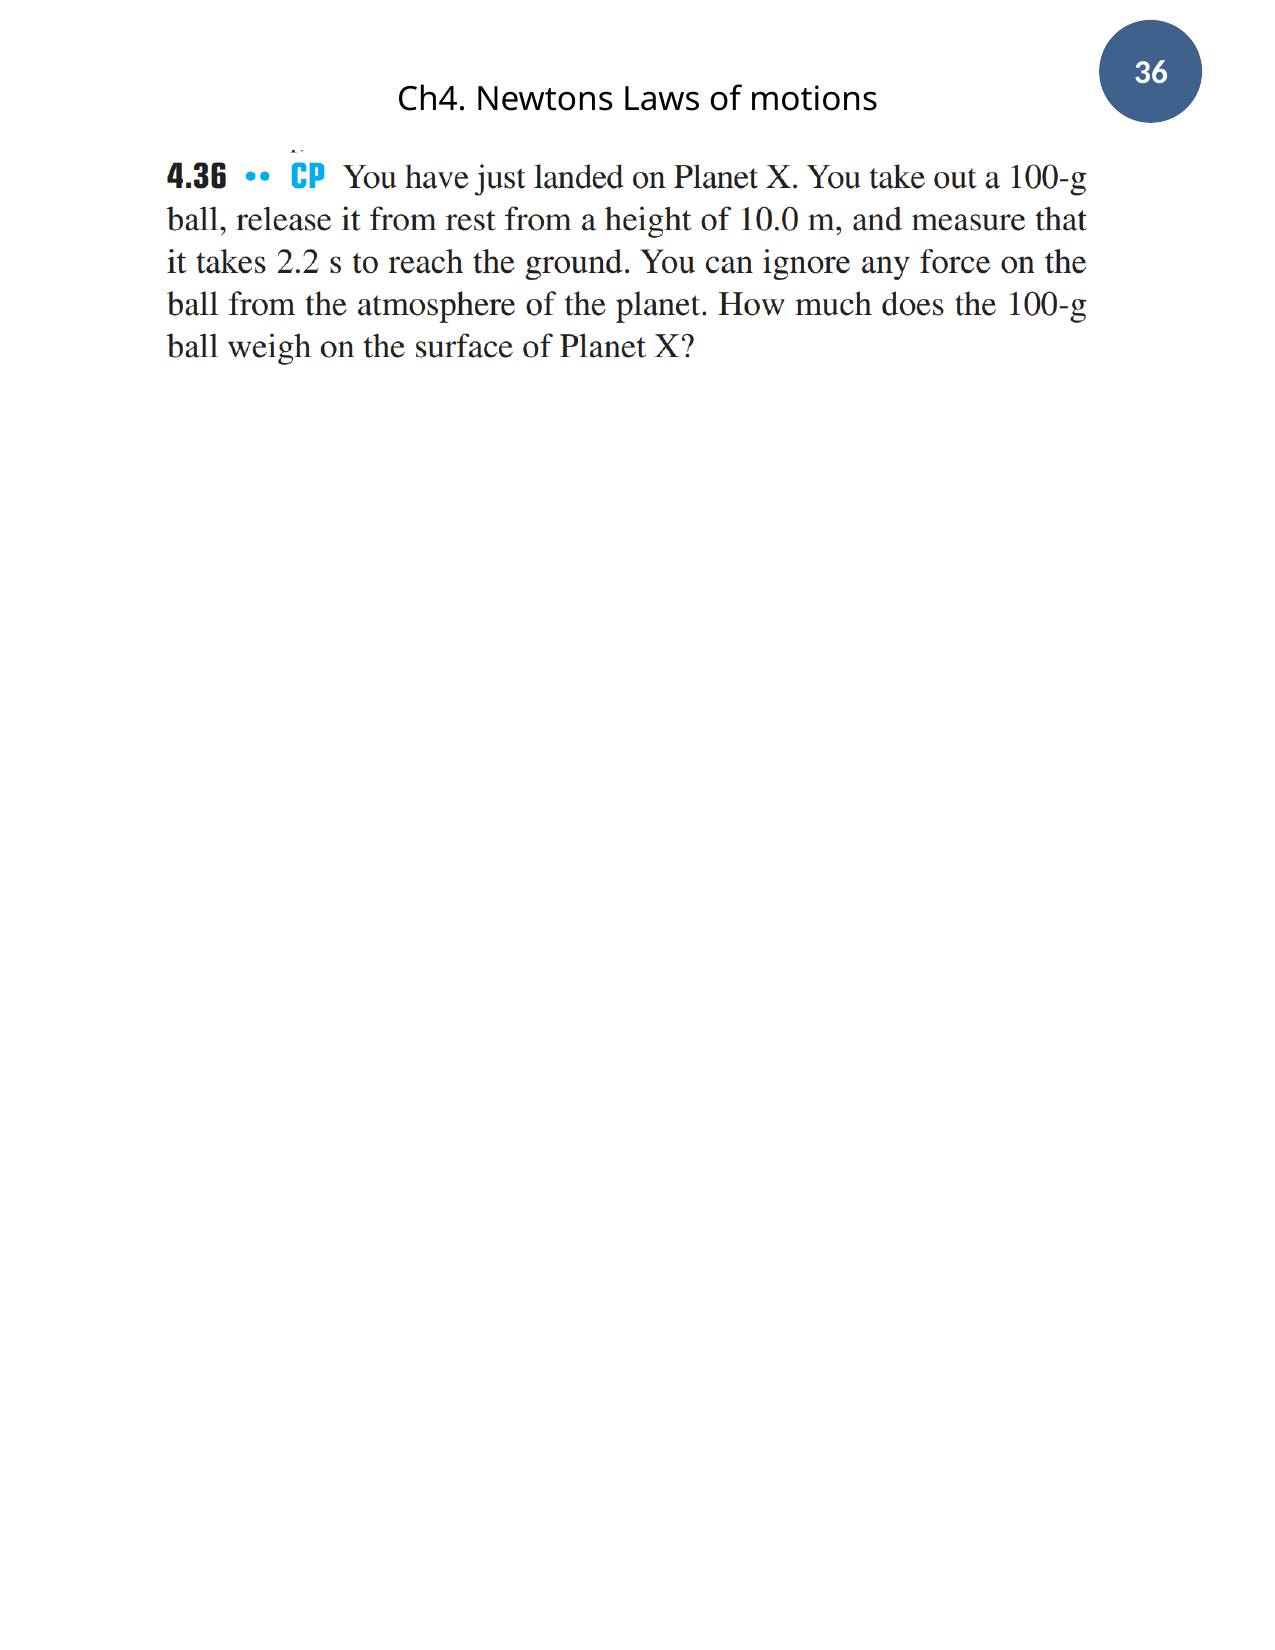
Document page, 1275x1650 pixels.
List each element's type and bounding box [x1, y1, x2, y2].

picture [150, 150, 1125, 367]
